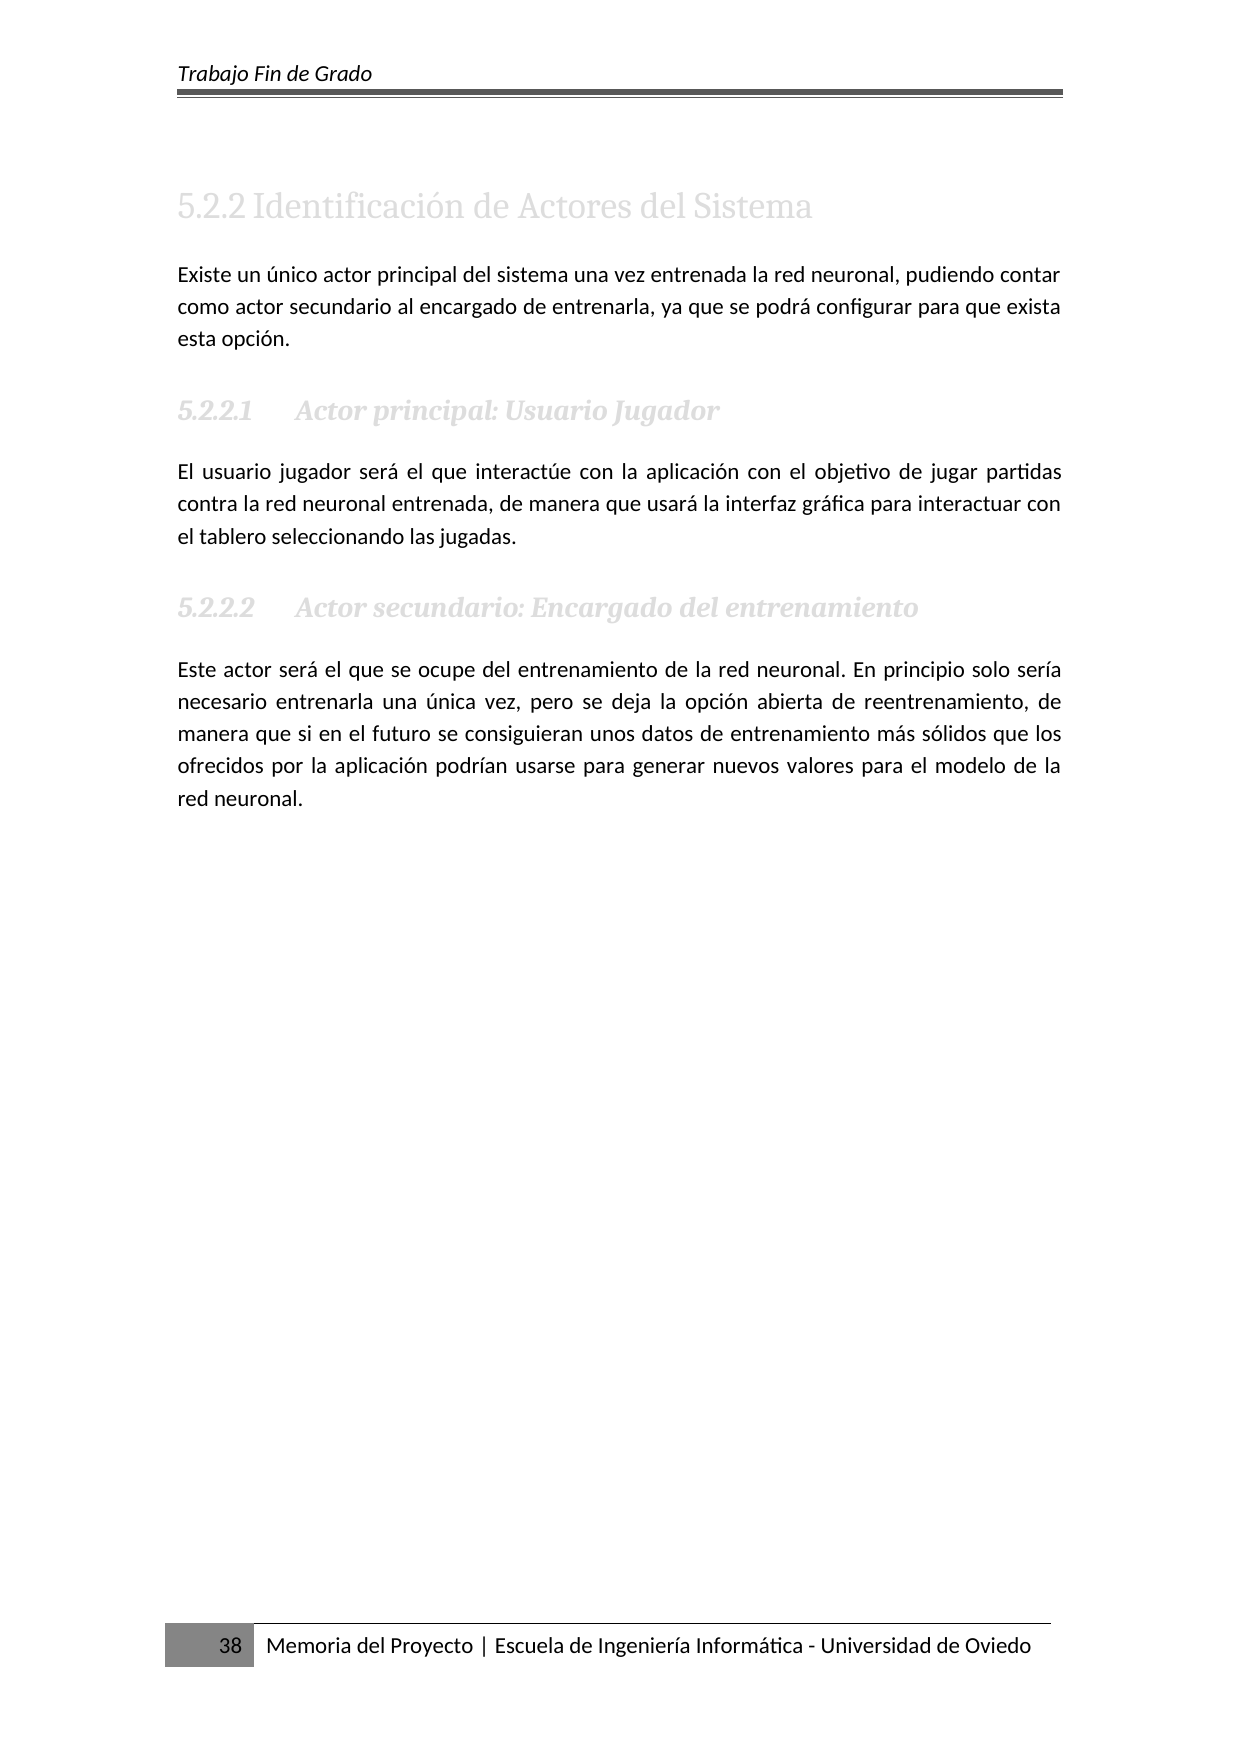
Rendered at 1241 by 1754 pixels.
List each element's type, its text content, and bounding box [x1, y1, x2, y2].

text Este actor será el que se ocupe del entrenamiento de la red neuronal. En principio solo sería necesario entrenarla una única vez, pero se deja la opción abierta de reentrenamiento, de manera que si en el futuro se consiguieran unos datos de entrenamiento más sólidos que los ofrecidos por la aplicación podrían usarse para generar nuevos valores para el modelo de la red neuronal. [177, 655, 1063, 812]
subtitle Identificación de Actores del Sistema [177, 185, 1063, 228]
text Existe un único actor principal del sistema una vez entrenada la red neuronal, pudiendo contar como actor secundario al encargado de entrenarla, ya que se podrá configurar para que exista esta opción. [177, 260, 1063, 352]
text El usuario jugador será el que interactúe con la aplicación con el objetivo de jugar partidas contra la red neuronal entrenada, de manera que usará la interfaz gráfica para interactuar con el tablero seleccionando las jugadas. [177, 457, 1063, 550]
subtitle Actor principal: Usuario Jugador [177, 394, 1063, 427]
subtitle Actor secundario: Encargado del entrenamiento [177, 591, 1063, 625]
